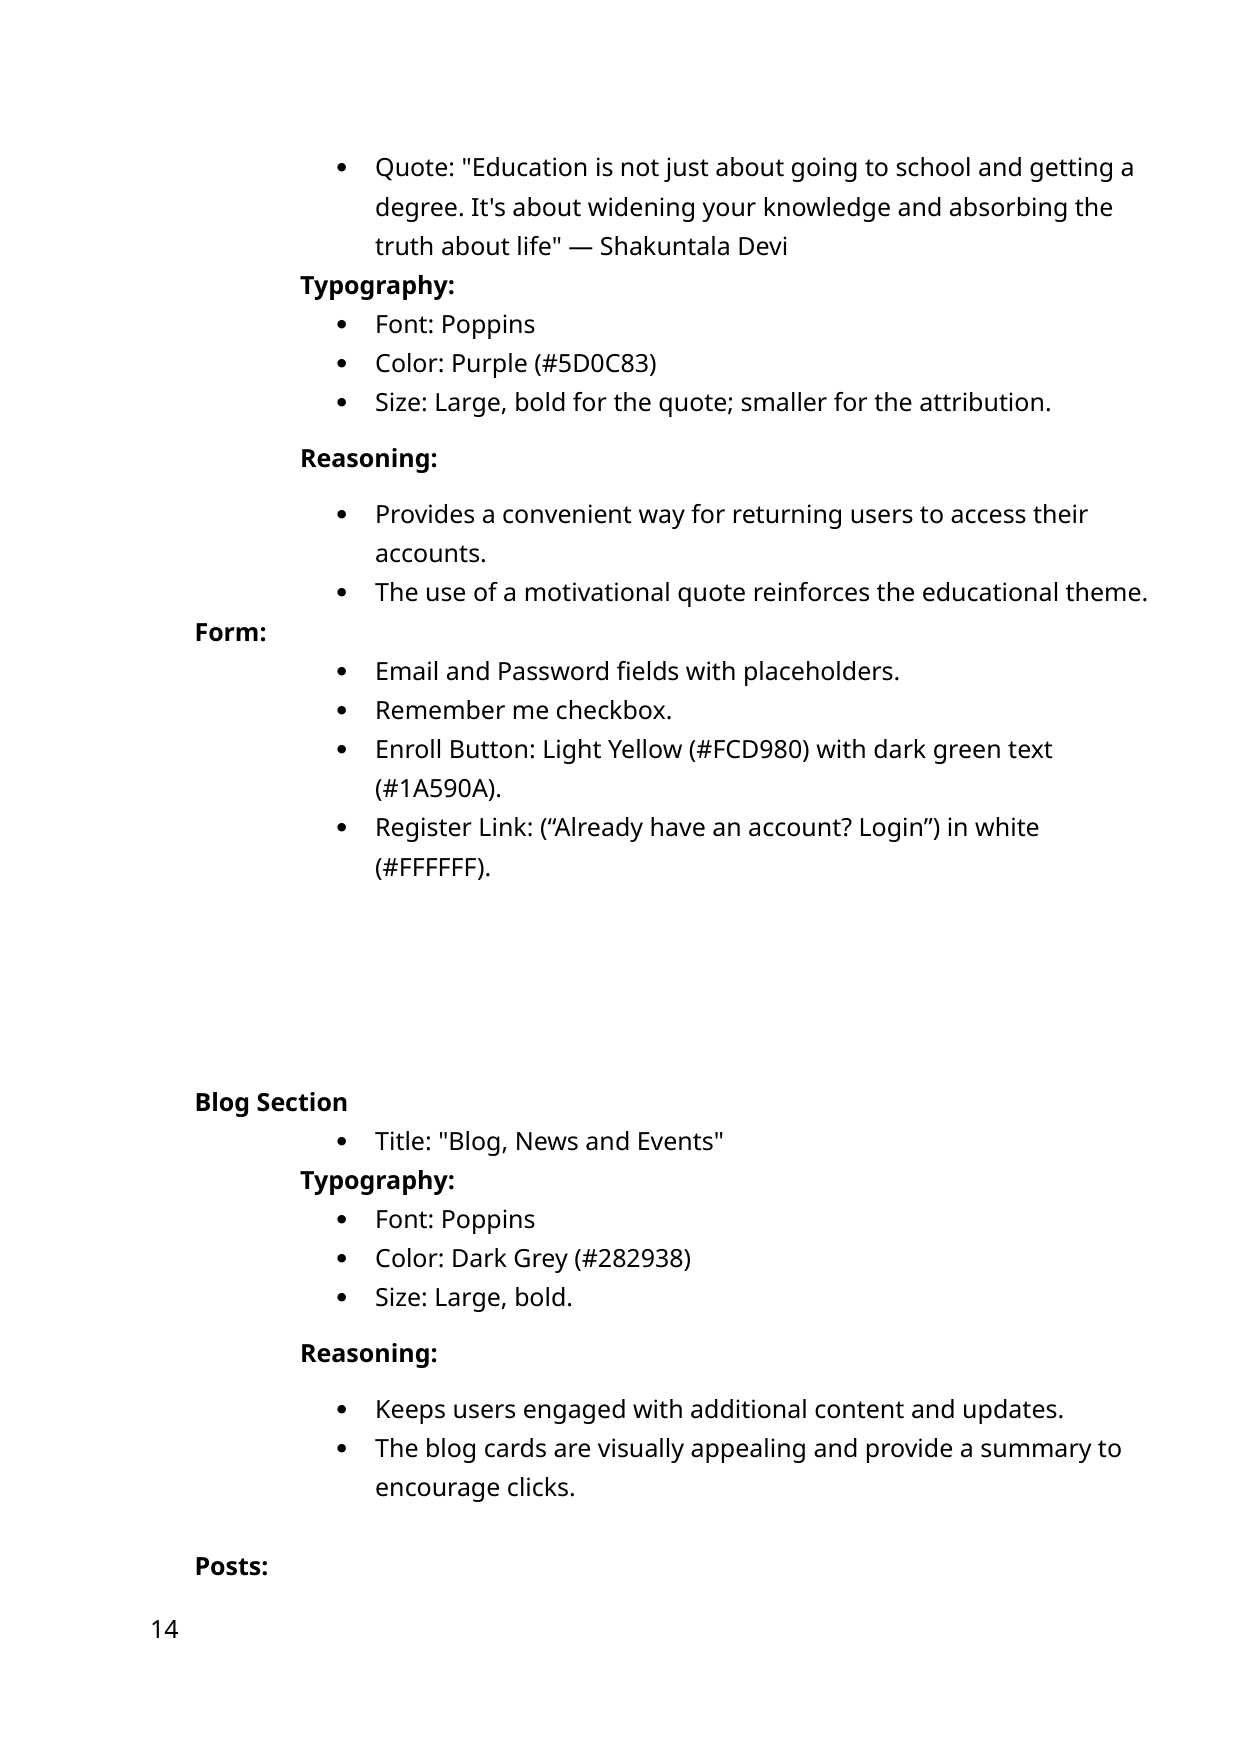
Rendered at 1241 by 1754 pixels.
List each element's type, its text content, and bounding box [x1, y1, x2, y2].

list Enroll Button: Light Yellow (#FCD980) with dark green text (#1A590A). [337, 732, 1154, 805]
list Title: "Blog, News and Events" [337, 1123, 1154, 1157]
list Posts: [194, 1548, 1154, 1582]
list Color: Purple (#5D0C83) [337, 346, 1154, 380]
list Font: Poppins [337, 307, 1154, 341]
list Color: Dark Grey (#282938) [337, 1241, 1154, 1275]
list Provides a convenient way for returning users to access their accounts. [337, 497, 1154, 570]
list Quote: "Education is not just about going to school and getting a degree. It's about widening your knowledge and absorbing the truth about life" — Shakuntala Devi [337, 150, 1154, 262]
list The blog cards are visually appealing and provide a summary to encourage clicks. [337, 1431, 1154, 1504]
list Remember me checkbox. [337, 692, 1154, 727]
list Email and Password fields with placeholders. [337, 653, 1154, 687]
list Blog Section [194, 1084, 1154, 1118]
list The use of a motivational quote reinforces the educational theme. [337, 575, 1154, 609]
list Typography: [269, 267, 1154, 302]
list Typography: [269, 1162, 1154, 1197]
list Register Link: (“Already have an account? Login”) in white (#FFFFFF). [337, 810, 1154, 883]
list Size: Large, bold for the quote; smaller for the attribution. [337, 385, 1154, 419]
text Reasoning: [225, 441, 1154, 475]
list Keeps users engaged with additional content and updates. [337, 1392, 1154, 1426]
list Form: [194, 614, 1154, 648]
text Reasoning: [225, 1336, 1154, 1370]
list Font: Poppins [337, 1202, 1154, 1236]
list Size: Large, bold. [337, 1280, 1154, 1314]
